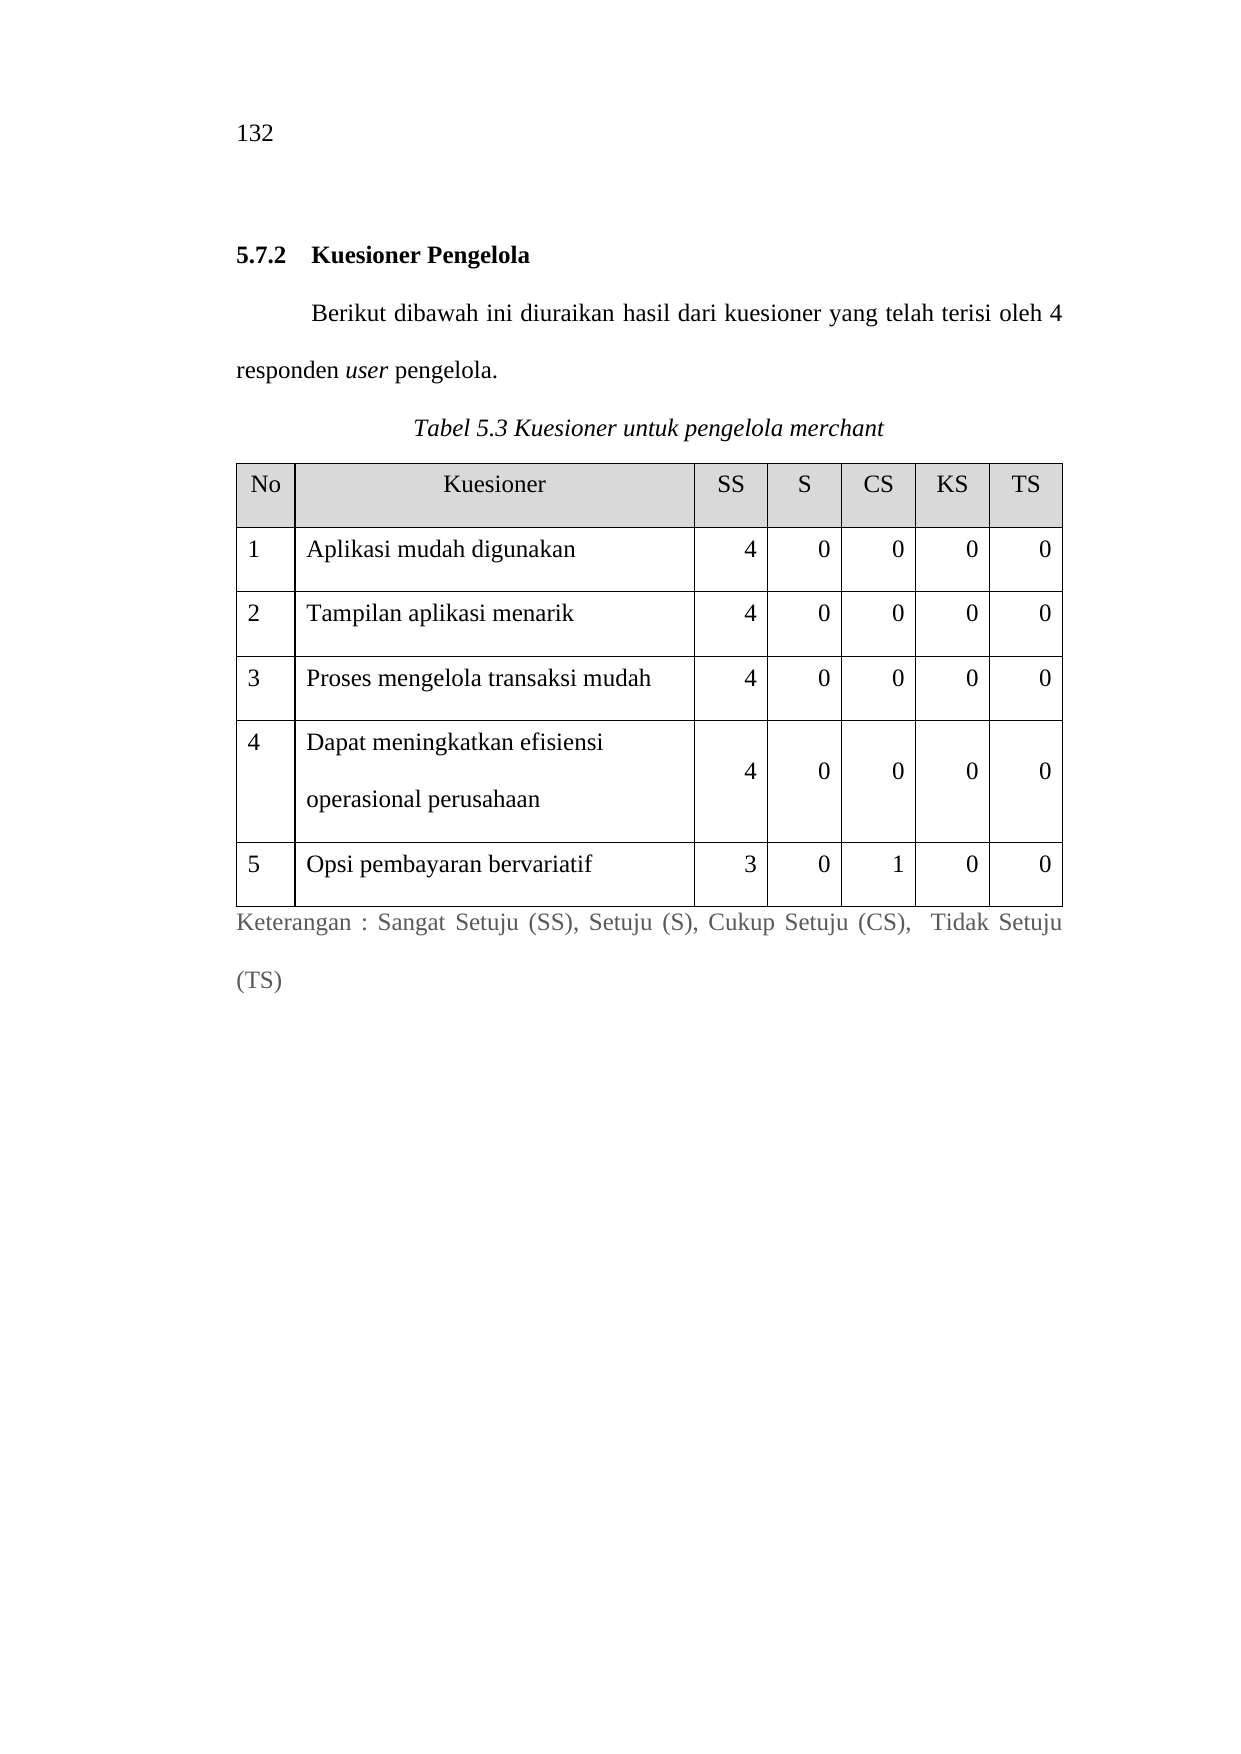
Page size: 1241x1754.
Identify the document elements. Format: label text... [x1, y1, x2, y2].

table_header KS [916, 464, 989, 527]
table_cell Proses mengelola transaksi mudah [296, 657, 694, 720]
table_cell 0 [842, 592, 915, 656]
table_cell Dapat meningkatkan efisiensi operasional perusahaan [296, 721, 694, 842]
table_cell 0 [990, 592, 1062, 656]
table_cell 0 [990, 721, 1062, 842]
text Keterangan : Sangat Setuju (SS), Setuju (S), Cukup Setuju (CS), Tidak Setuju (TS) [236, 907, 1063, 993]
table_cell 1 [842, 843, 915, 906]
subtitle Kuesioner Pengelola [236, 240, 1063, 269]
table_cell 0 [990, 843, 1062, 906]
table_header S [768, 464, 841, 527]
table_cell 4 [237, 721, 294, 842]
table_cell 0 [916, 843, 989, 906]
text Berikut dibawah ini diuraikan hasil dari kuesioner yang telah terisi oleh 4 responden user pengelola. [236, 298, 1063, 384]
table_cell 0 [768, 721, 841, 842]
table_cell 0 [768, 528, 841, 591]
table_cell 4 [695, 528, 767, 591]
table_cell 0 [842, 528, 915, 591]
table_cell 4 [695, 592, 767, 656]
table_cell 0 [768, 843, 841, 906]
table_cell 0 [916, 721, 989, 842]
table_cell 0 [842, 657, 915, 720]
table_cell 0 [768, 592, 841, 656]
table_cell 5 [237, 843, 294, 906]
table_cell Aplikasi mudah digunakan [296, 528, 694, 591]
table_header Kuesioner [296, 464, 694, 527]
table_header CS [842, 464, 915, 527]
table_header SS [695, 464, 767, 527]
table_cell 0 [916, 657, 989, 720]
table_cell 2 [237, 592, 294, 656]
table_cell 3 [237, 657, 294, 720]
table_cell 0 [768, 657, 841, 720]
table_cell 0 [990, 528, 1062, 591]
table_cell 0 [990, 657, 1062, 720]
table_cell 1 [237, 528, 294, 591]
table_cell 0 [916, 592, 989, 656]
table_cell 0 [842, 721, 915, 842]
table_header No [237, 464, 294, 527]
table_cell 4 [695, 657, 767, 720]
table_cell 0 [916, 528, 989, 591]
table_cell 4 [695, 721, 767, 842]
table_header TS [990, 464, 1062, 527]
table_cell 3 [695, 843, 767, 906]
table_cell Tampilan aplikasi menarik [296, 592, 694, 656]
table_cell Opsi pembayaran bervariatif [296, 843, 694, 906]
